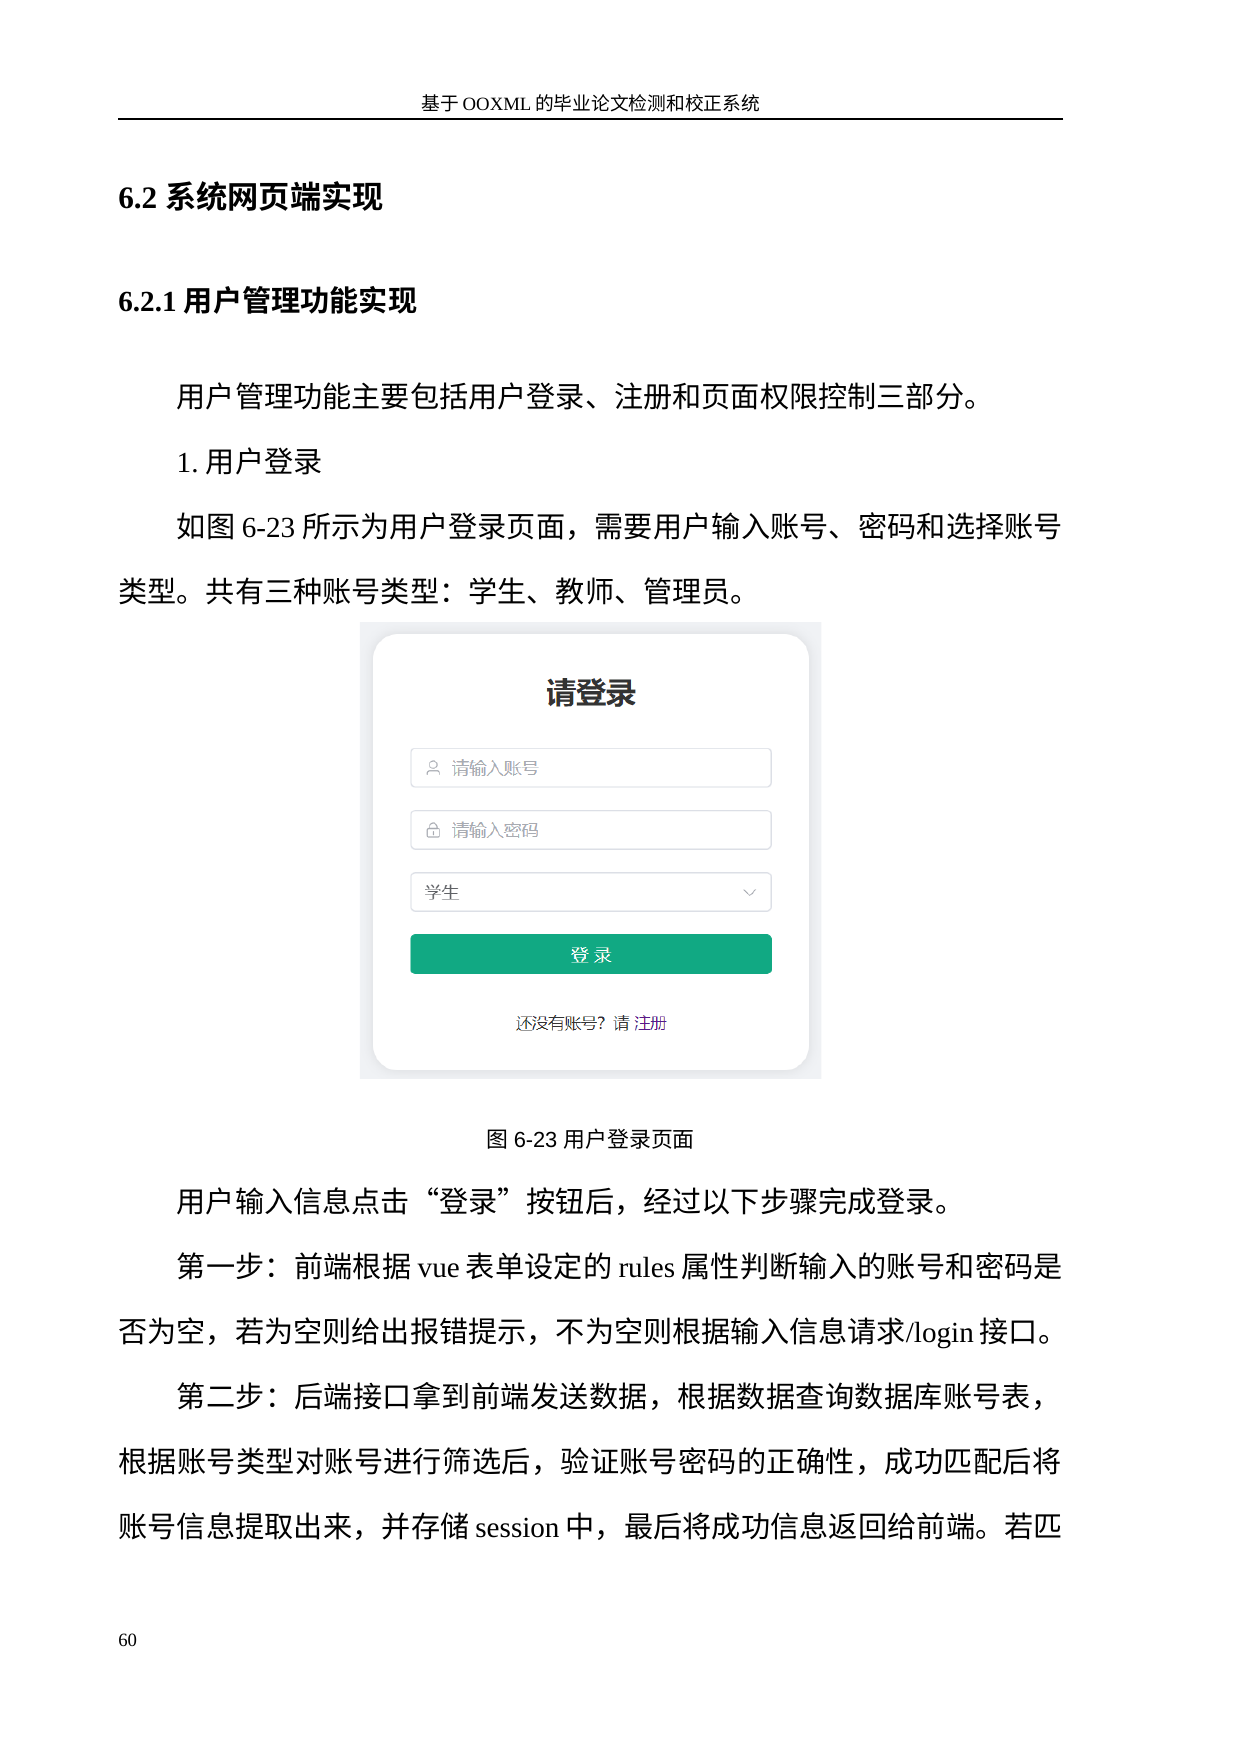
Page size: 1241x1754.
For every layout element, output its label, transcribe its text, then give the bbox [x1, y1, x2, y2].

text 用户输入信息点击“登录”按钮后，经过以下步骤完成登录。 [118, 1167, 1063, 1232]
text 用户管理功能主要包括用户登录、注册和页面权限控制三部分。 [118, 362, 1063, 427]
list 用户登录 [118, 427, 1063, 492]
picture [359, 622, 822, 1079]
subtitle 用户管理功能实现 [118, 266, 1063, 331]
text 第一步：前端根据vue表单设定的rules属性判断输入的账号和密码是否为空，若为空则给出报错提示，不为空则根据输入信息请求/login接口。 [118, 1232, 1063, 1362]
subtitle 系统网页端实现 [118, 162, 1063, 227]
text 第二步：后端接口拿到前端发送数据，根据数据查询数据库账号表，根据账号类型对账号进行筛选后，验证账号密码的正确性，成功匹配后将账号信息提取出来，并存储session中，最后将成功信息返回给前端。若匹配失败则返回错误信息。 [118, 1362, 1063, 1557]
